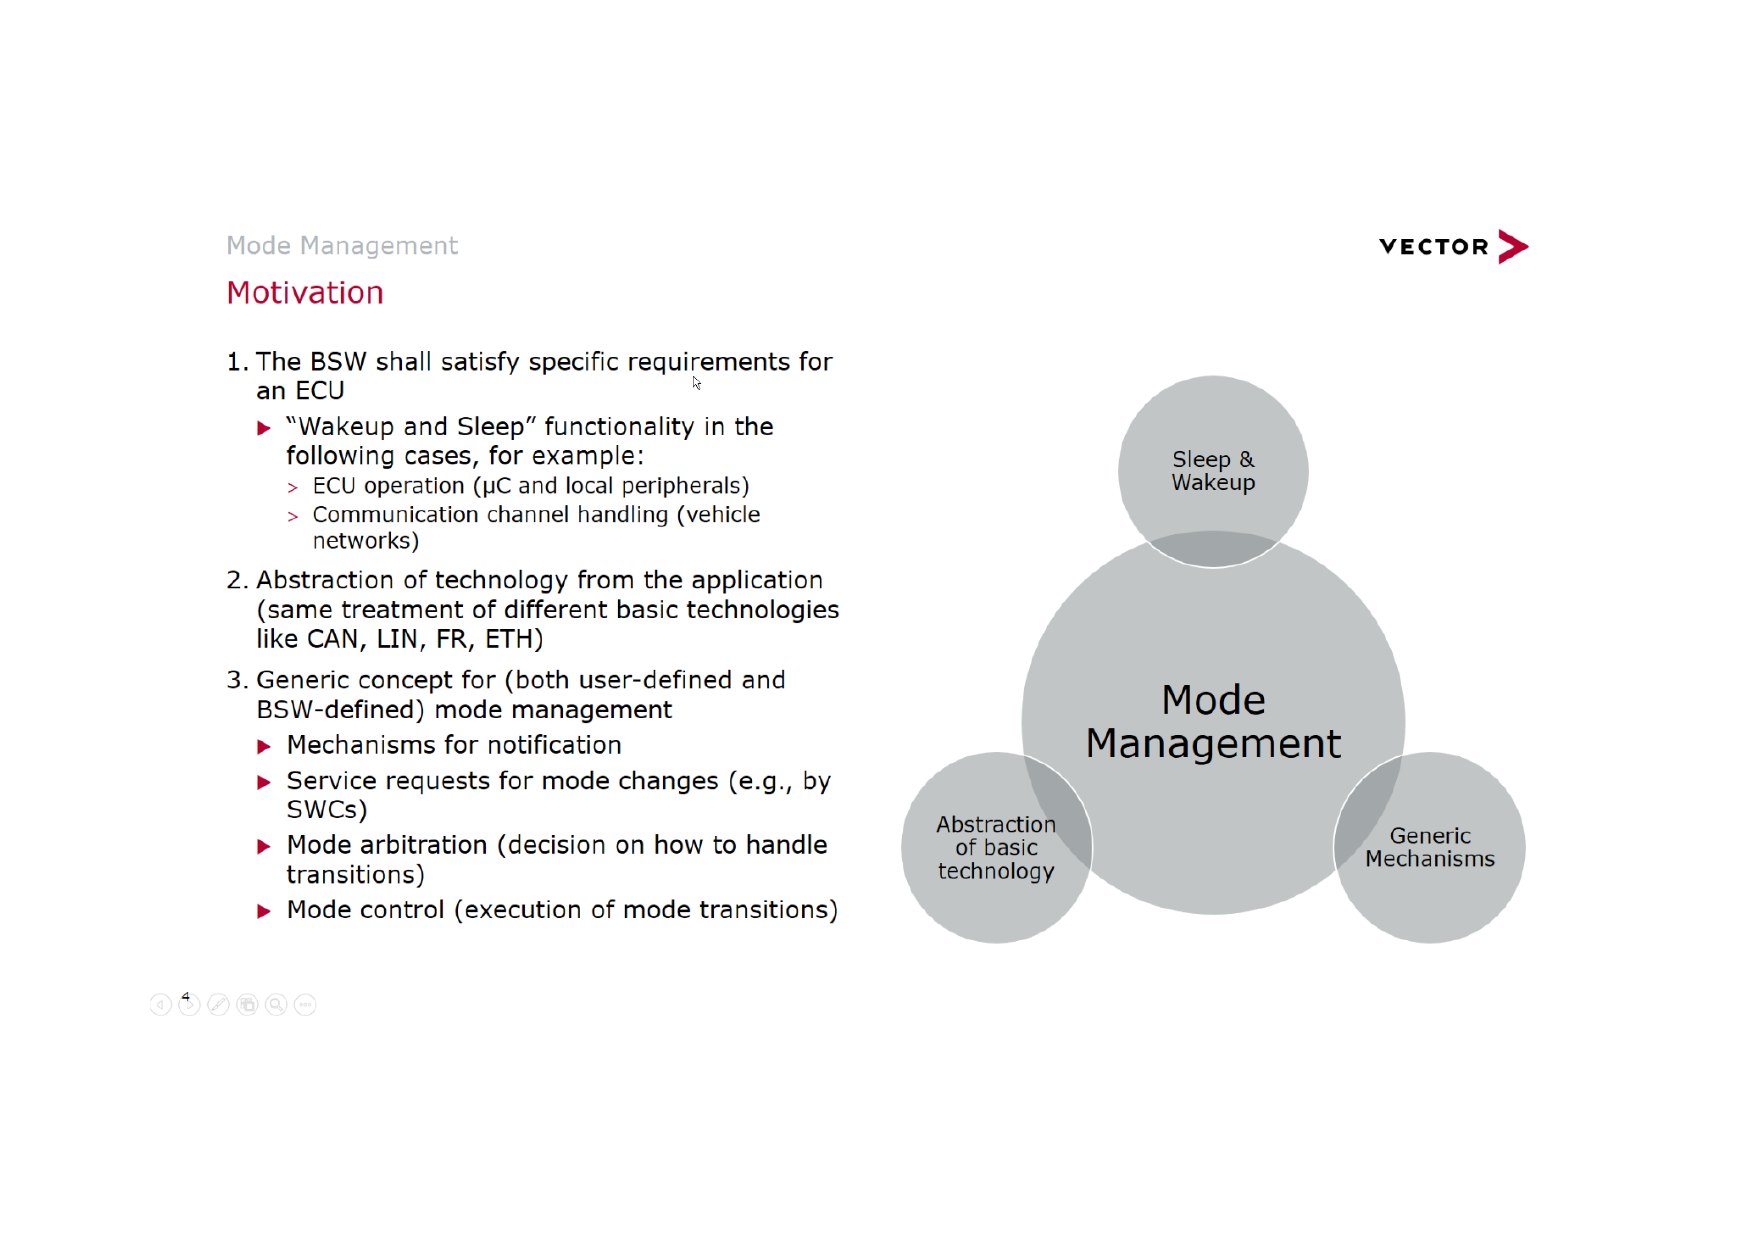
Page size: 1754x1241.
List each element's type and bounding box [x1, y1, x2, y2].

picture [150, 197, 1604, 1016]
